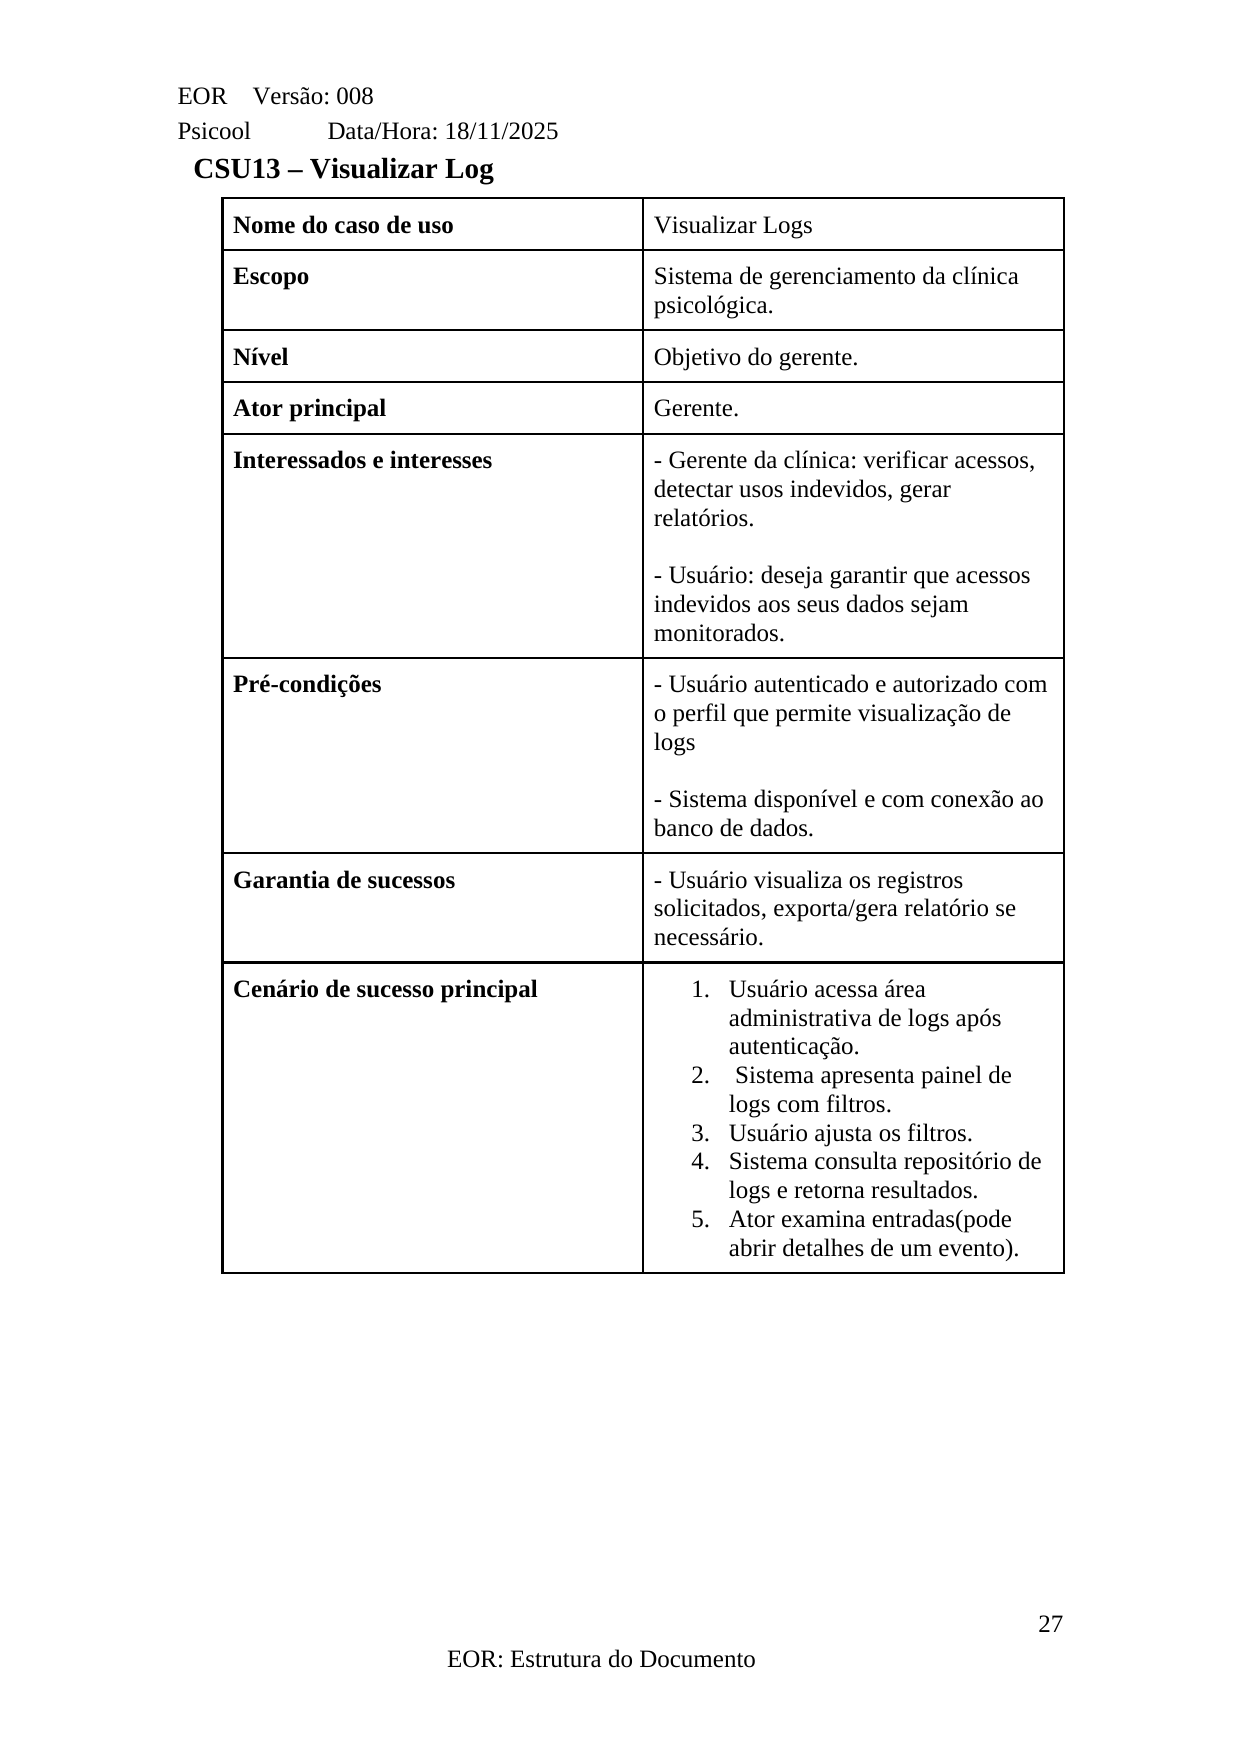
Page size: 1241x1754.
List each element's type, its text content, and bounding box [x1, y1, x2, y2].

table_cell Escopo [224, 251, 642, 329]
table_cell - Usuário autenticado e autorizado com o perfil que permite visualização de logs - Sistema disponível e com conexão ao banco de dados. [644, 659, 1063, 852]
table_cell Cenário de sucesso principal [224, 964, 642, 1272]
table_header Visualizar Logs [644, 199, 1063, 249]
subtitle CSU13 – Visualizar Log [177, 151, 1063, 185]
table_header Nome do caso de uso [224, 199, 642, 249]
table_cell Gerente. [644, 383, 1063, 433]
table_cell Garantia de sucessos [224, 854, 642, 961]
table_cell Pré-condições [224, 659, 642, 852]
table_cell - Usuário visualiza os registros solicitados, exporta/gera relatório se necessário. [644, 854, 1063, 961]
table_cell Usuário acessa área administrativa de logs após autenticação. Sistema apresenta painel de logs com filtros. Usuário ajusta os filtros. Sistema consulta repositório de logs e retorna resultados. Ator examina entradas(pode abrir detalhes de um evento). [644, 964, 1063, 1272]
table_cell - Gerente da clínica: verificar acessos, detectar usos indevidos, gerar relatórios. - Usuário: deseja garantir que acessos indevidos aos seus dados sejam monitorados. [644, 435, 1063, 657]
table_cell Ator principal [224, 383, 642, 433]
table_cell Nível [224, 331, 642, 381]
table_cell Objetivo do gerente. [644, 331, 1063, 381]
table_cell Sistema de gerenciamento da clínica psicológica. [644, 251, 1063, 329]
table_cell Interessados e interesses [224, 435, 642, 657]
